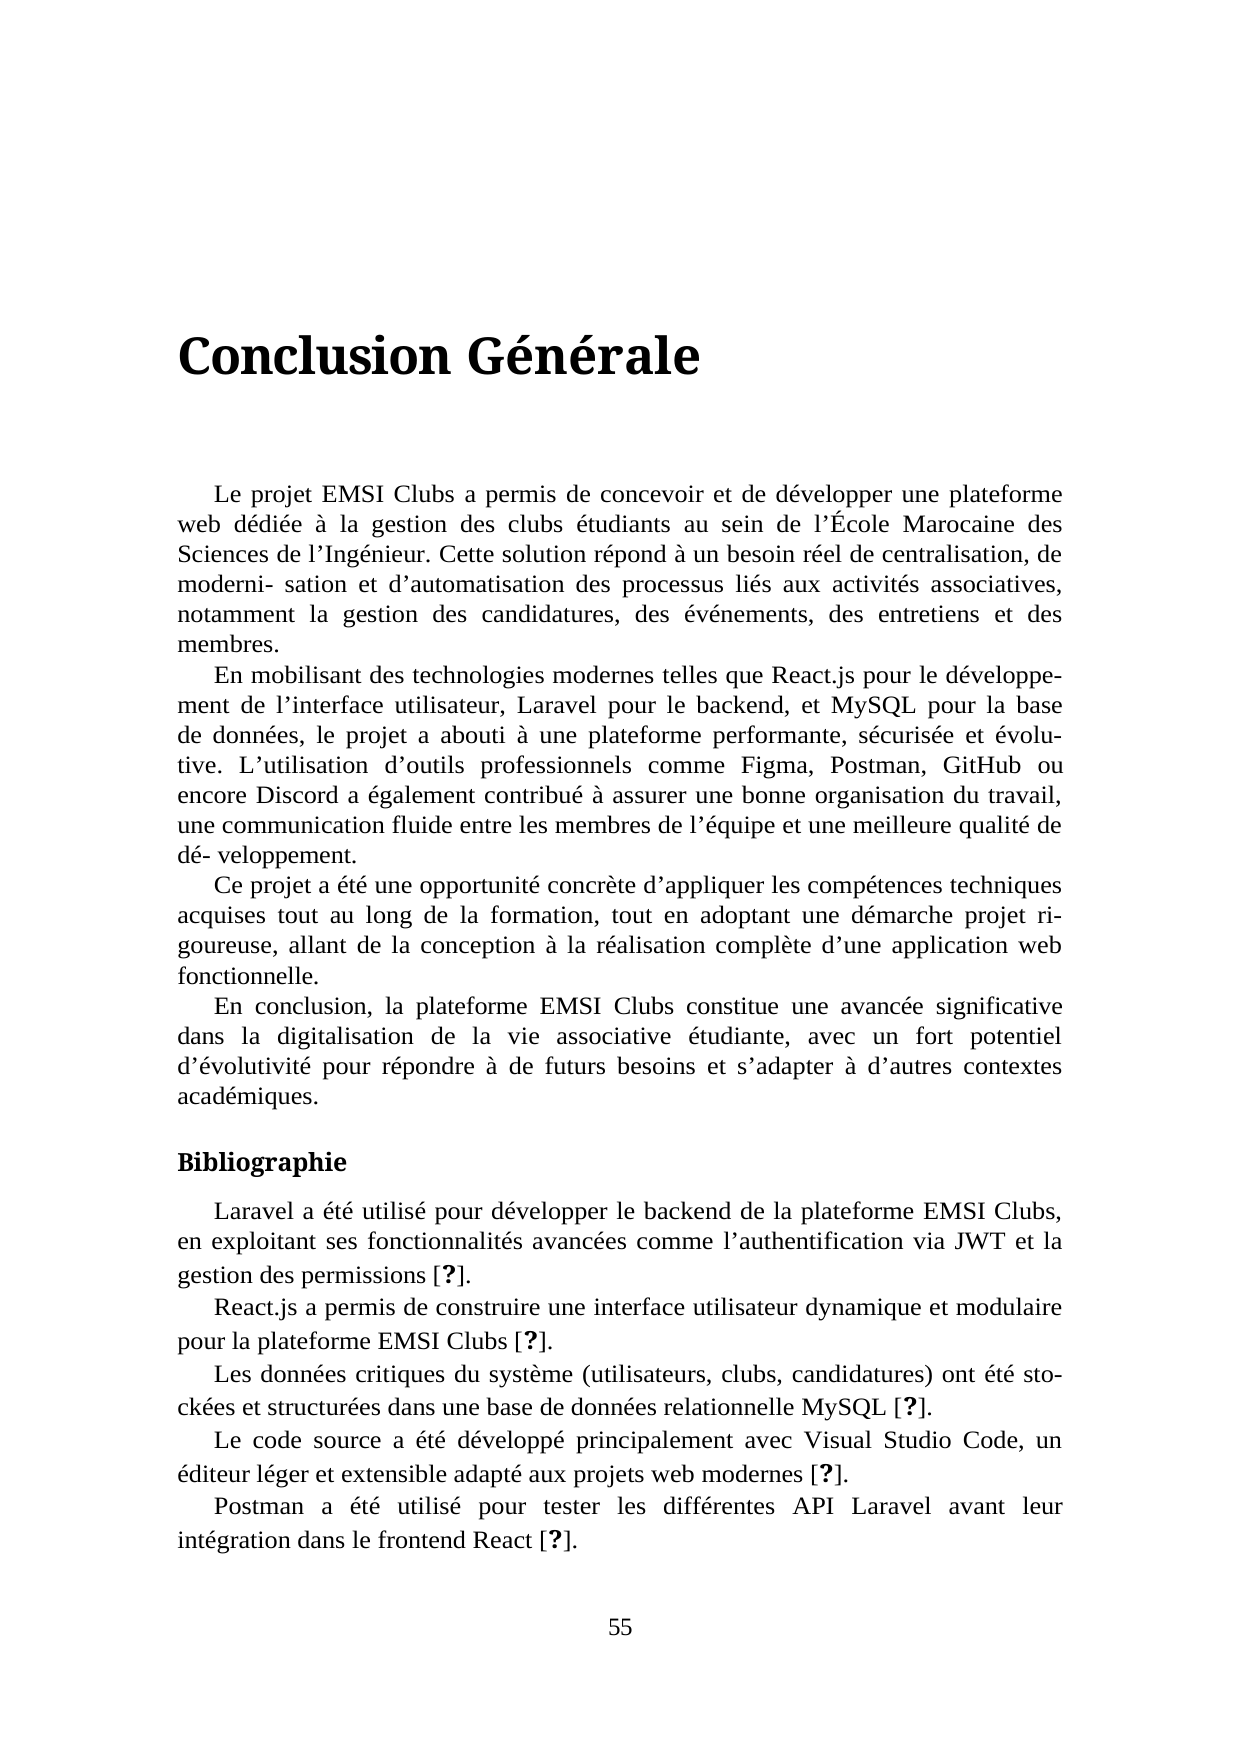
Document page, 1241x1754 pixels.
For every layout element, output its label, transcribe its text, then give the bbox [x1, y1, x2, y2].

text Postman a été utilisé pour tester les différentes API Laravel avant leur intégration dans le frontend React [?]. [177, 1491, 1063, 1555]
text 55 [301, 1612, 939, 1640]
subtitle Conclusion Générale [177, 319, 1196, 389]
text En conclusion, la plateforme EMSI Clubs constitue une avancée significative dans la digitalisation de la vie associative étudiante, avec un fort potentiel d’évolutivité pour répondre à de futurs besoins et s’adapter à d’autres contextes académiques. [177, 991, 1063, 1110]
text Ce projet a été une opportunité concrète d’appliquer les compétences techniques acquises tout au long de la formation, tout en adoptant une démarche projet ri- goureuse, allant de la conception à la réalisation complète d’une application web fonctionnelle. [177, 870, 1063, 989]
text En mobilisant des technologies modernes telles que React.js pour le développe- ment de l’interface utilisateur, Laravel pour le backend, et MySQL pour la base de données, le projet a abouti à une plateforme performante, sécurisée et évolu- tive. L’utilisation d’outils professionnels comme Figma, Postman, GitHub ou encore Discord a également contribué à assurer une bonne organisation du travail, une communication fluide entre les membres de l’équipe et une meilleure qualité de dé- veloppement. [177, 660, 1063, 869]
text React.js a permis de construire une interface utilisateur dynamique et modulaire pour la plateforme EMSI Clubs [?]. [177, 1292, 1063, 1357]
text Le projet EMSI Clubs a permis de concevoir et de développer une plateforme web dédiée à la gestion des clubs étudiants au sein de l’École Marocaine des Sciences de l’Ingénieur. Cette solution répond à un besoin réel de centralisation, de moderni- sation et d’automatisation des processus liés aux activités associatives, notamment la gestion des candidatures, des événements, des entretiens et des membres. [177, 479, 1063, 658]
text Laravel a été utilisé pour développer le backend de la plateforme EMSI Clubs, en exploitant ses fonctionnalités avancées comme l’authentification via JWT et la gestion des permissions [?]. [177, 1196, 1063, 1291]
subtitle Bibliographie [177, 1145, 1196, 1179]
text Le code source a été développé principalement avec Visual Studio Code, un éditeur léger et extensible adapté aux projets web modernes [?]. [177, 1425, 1063, 1489]
text Les données critiques du système (utilisateurs, clubs, candidatures) ont été sto- ckées et structurées dans une base de données relationnelle MySQL [?]. [177, 1359, 1063, 1423]
